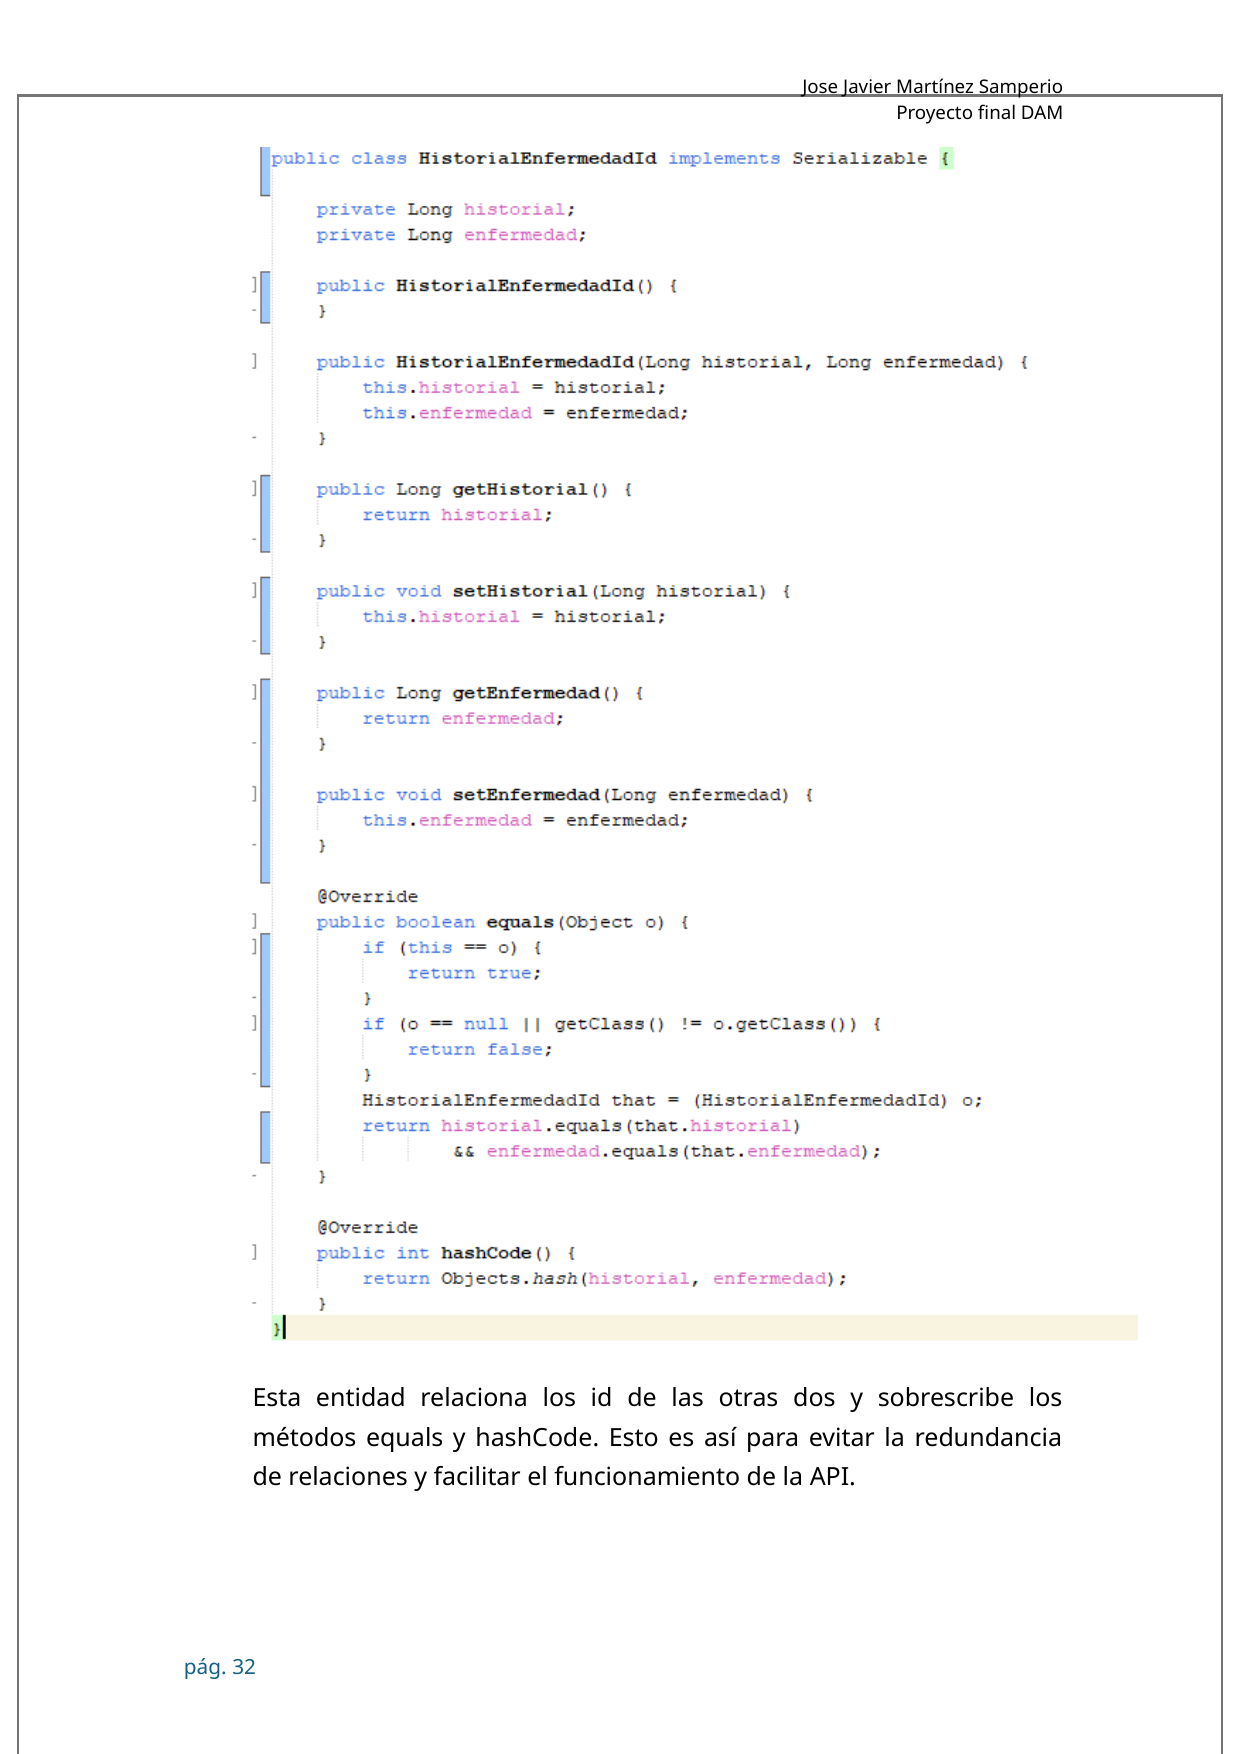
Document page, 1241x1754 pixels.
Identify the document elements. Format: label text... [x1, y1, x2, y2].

picture [252, 147, 1138, 1359]
text Esta entidad relaciona los id de las otras dos y sobrescribe los métodos equals y hashCode. Esto es así para evitar la redundancia de relaciones y facilitar el funcionamiento de la API. [252, 1380, 1063, 1492]
